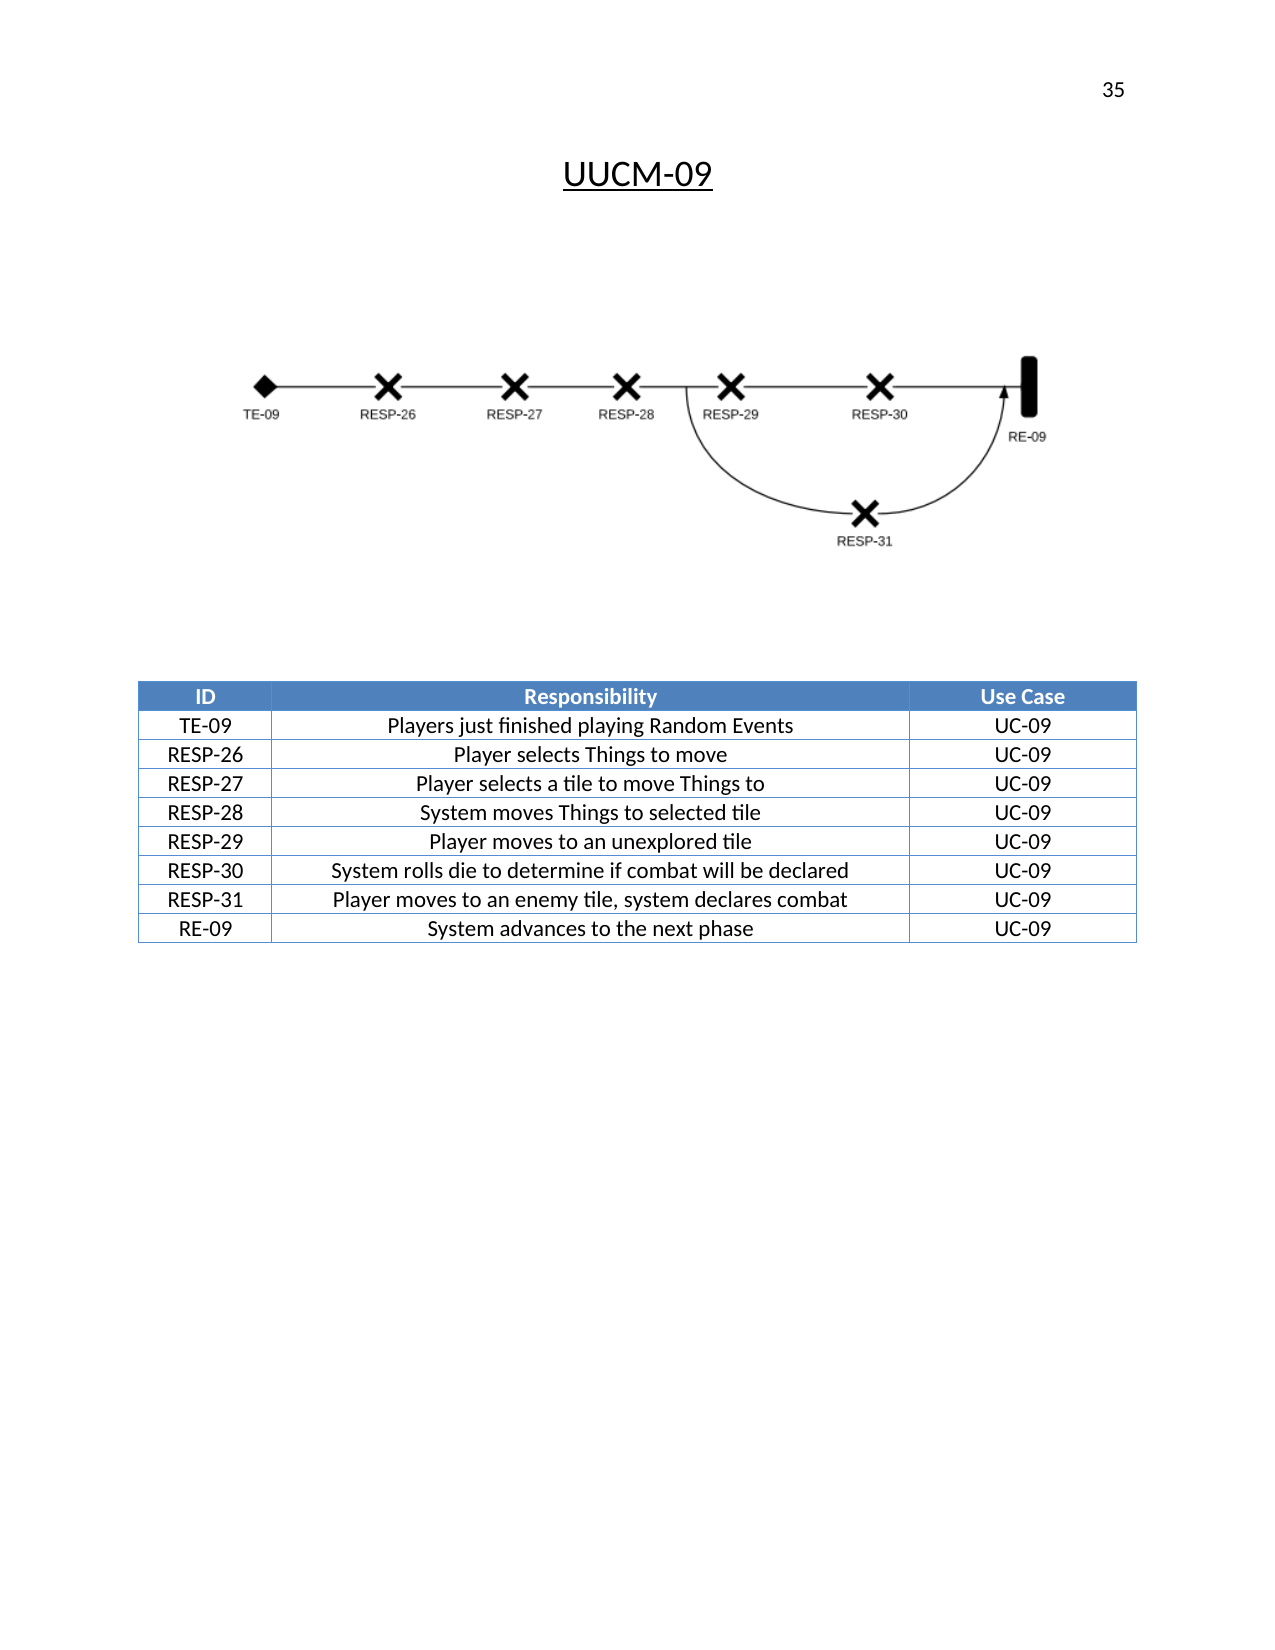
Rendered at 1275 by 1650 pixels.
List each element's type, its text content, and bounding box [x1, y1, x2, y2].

table_cell System moves Things to selected tile [272, 798, 909, 826]
table_header Responsibility [272, 682, 909, 710]
table_cell UC-09 [910, 885, 1136, 913]
table_cell UC-09 [910, 827, 1136, 855]
table_cell RESP-26 [139, 740, 271, 768]
table_cell RESP-27 [139, 769, 271, 797]
table_cell Players just finished playing Random Events [272, 711, 909, 739]
table_header Use Case [910, 682, 1136, 710]
table_cell RESP-29 [139, 827, 271, 855]
table_cell UC-09 [910, 769, 1136, 797]
table_header ID [139, 682, 271, 710]
table_cell System advances to the next phase [272, 914, 909, 942]
table_cell System rolls die to determine if combat will be declared [272, 856, 909, 884]
table_cell RESP-30 [139, 856, 271, 884]
table_cell UC-09 [910, 798, 1136, 826]
table_cell RESP-31 [139, 885, 271, 913]
table_cell Player moves to an enemy tile, system declares combat [272, 885, 909, 913]
table_cell UC-09 [910, 711, 1136, 739]
table_cell Player moves to an unexplored tile [272, 827, 909, 855]
table_cell TE-09 [139, 711, 271, 739]
table_cell RESP-28 [139, 798, 271, 826]
table_cell Player selects Things to move [272, 740, 909, 768]
table_cell RE-09 [139, 914, 271, 942]
text UUCM-09 [150, 150, 1125, 196]
table_cell UC-09 [910, 914, 1136, 942]
table_cell UC-09 [910, 856, 1136, 884]
table_cell UC-09 [910, 740, 1136, 768]
table_cell Player selects a tile to move Things to [272, 769, 909, 797]
